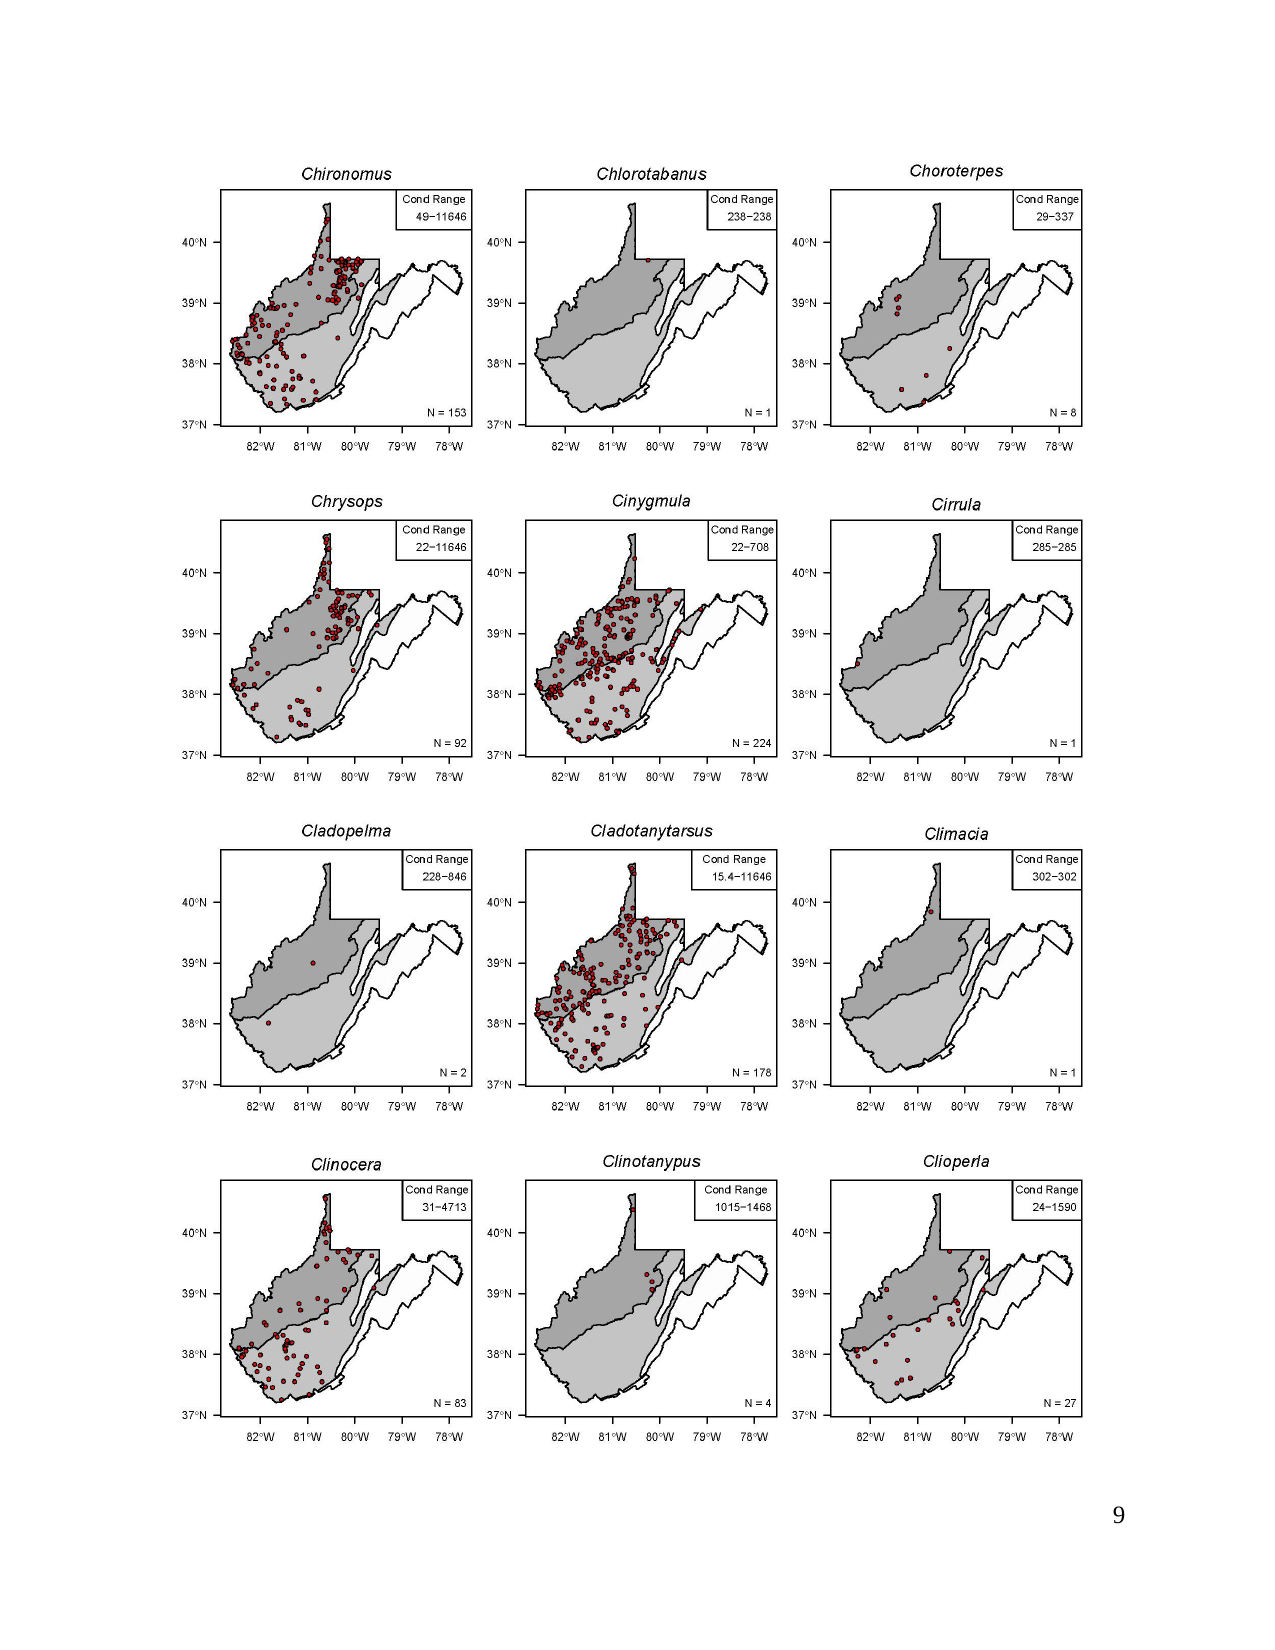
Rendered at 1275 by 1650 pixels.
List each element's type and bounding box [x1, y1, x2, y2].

picture [180, 150, 1095, 1470]
